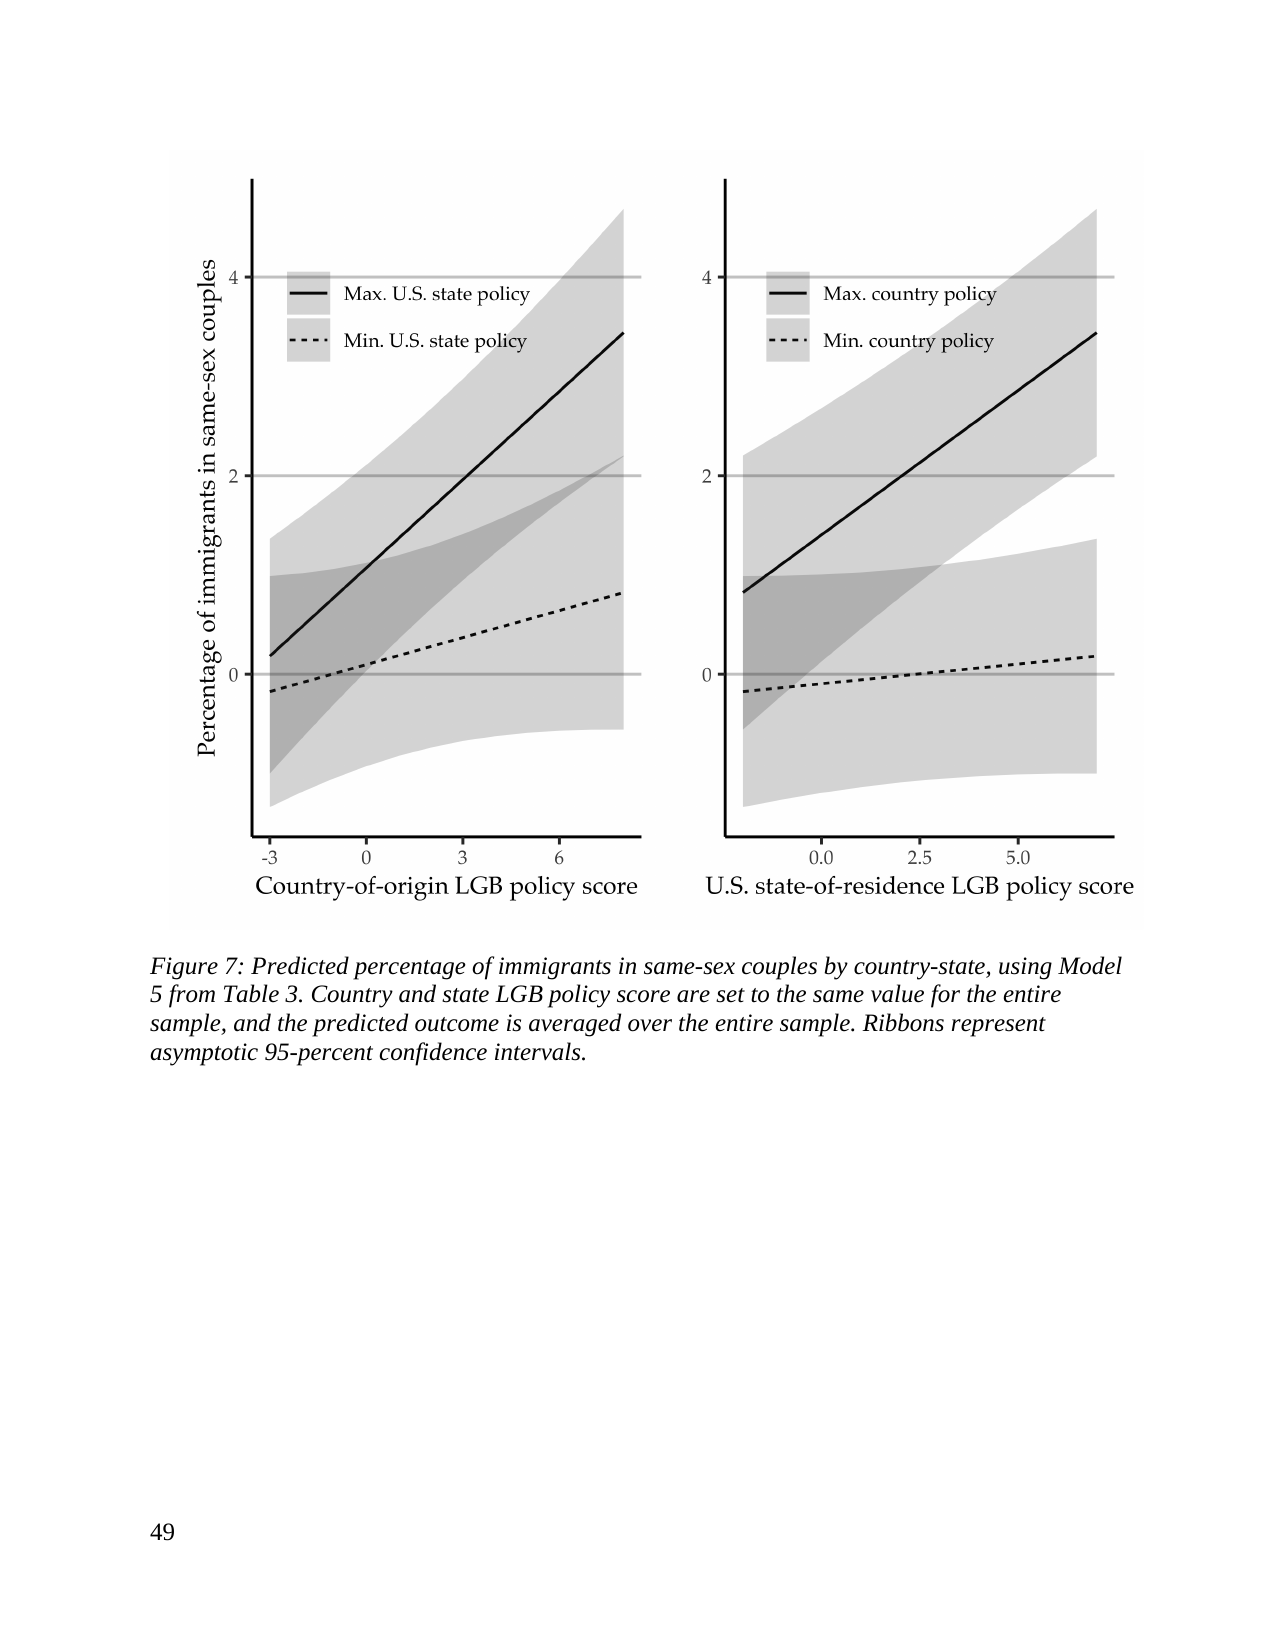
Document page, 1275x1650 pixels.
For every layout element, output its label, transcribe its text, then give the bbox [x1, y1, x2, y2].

text Figure 7: Predicted percentage of immigrants in same-sex couples by country-state, using Model 5 from Table 3. Country and state LGB policy score are set to the same value for the entire sample, and the predicted outcome is averaged over the entire sample. Ribbons represent asymptotic 95-percent confidence intervals. [150, 951, 1125, 1066]
picture [168, 150, 1144, 930]
